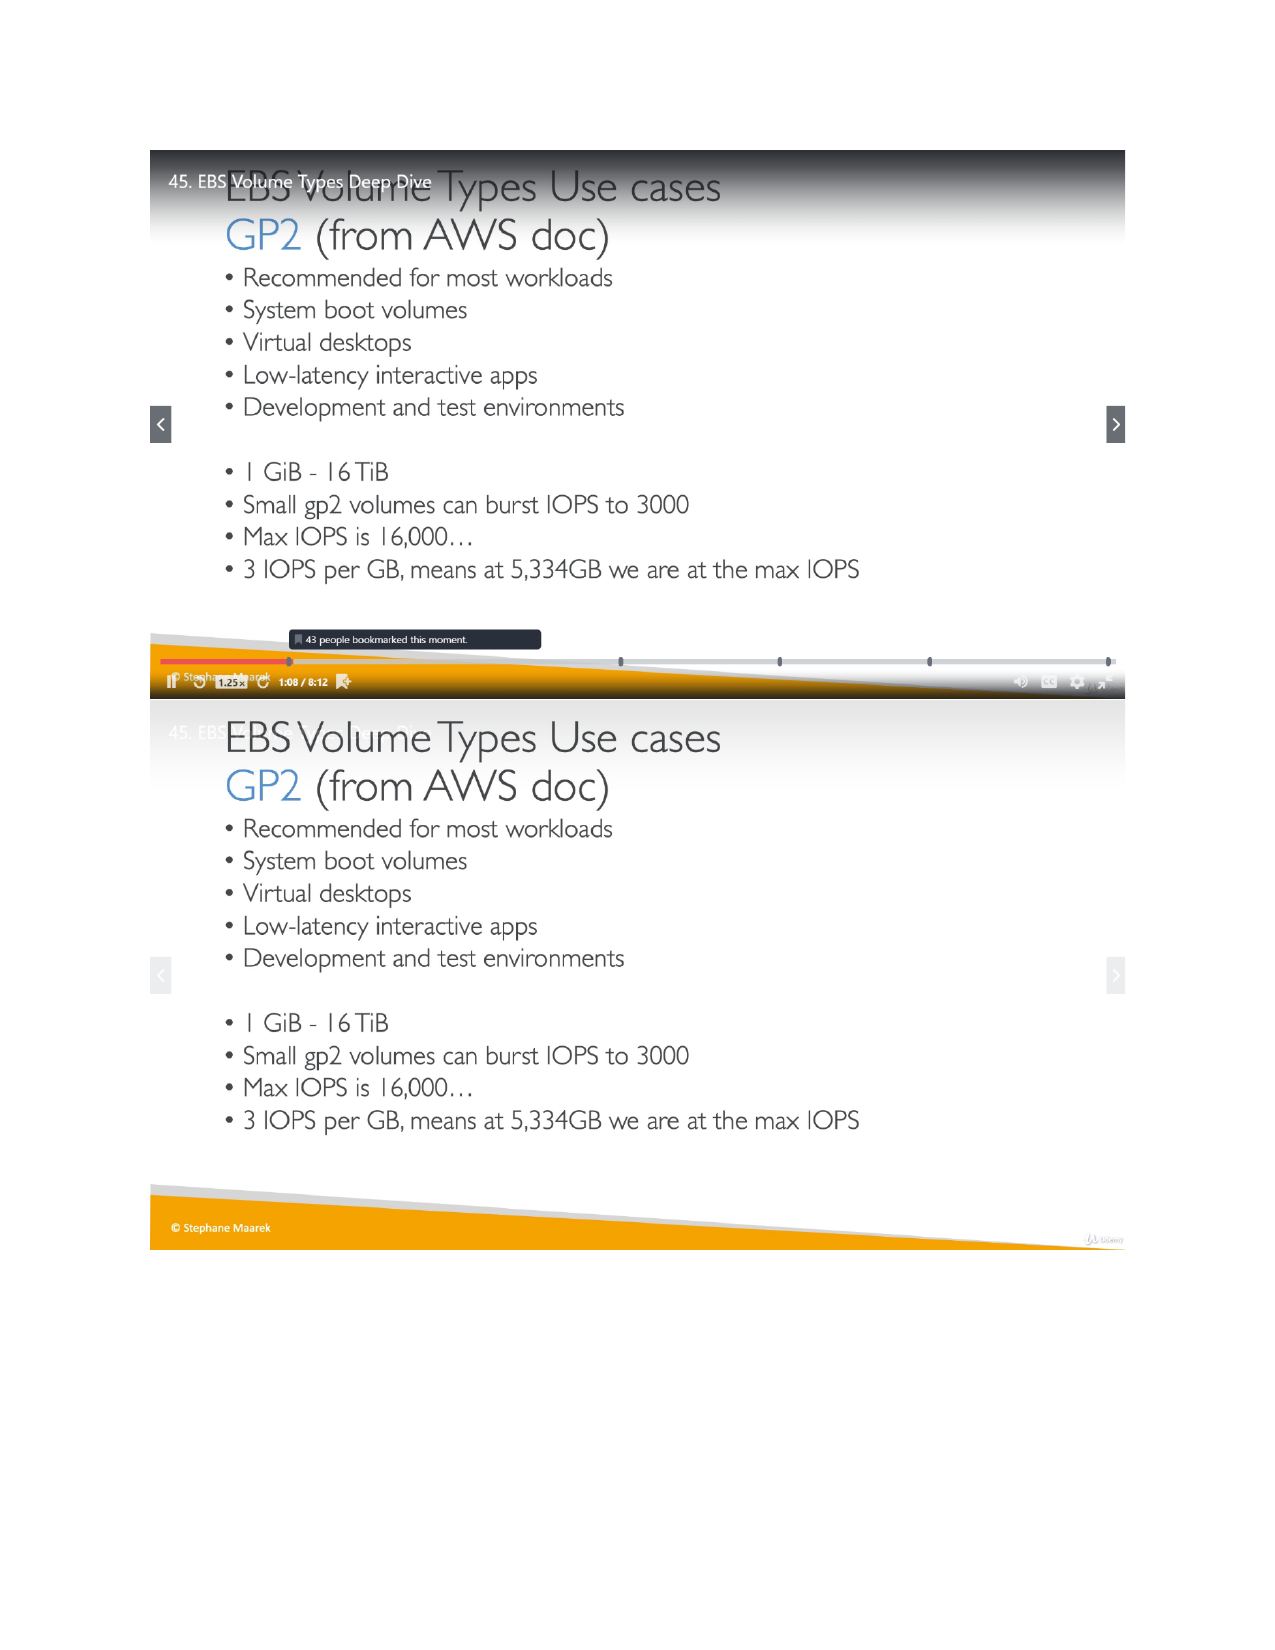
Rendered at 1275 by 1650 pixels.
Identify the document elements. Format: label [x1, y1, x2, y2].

picture [150, 700, 1125, 1250]
picture [150, 150, 1125, 699]
